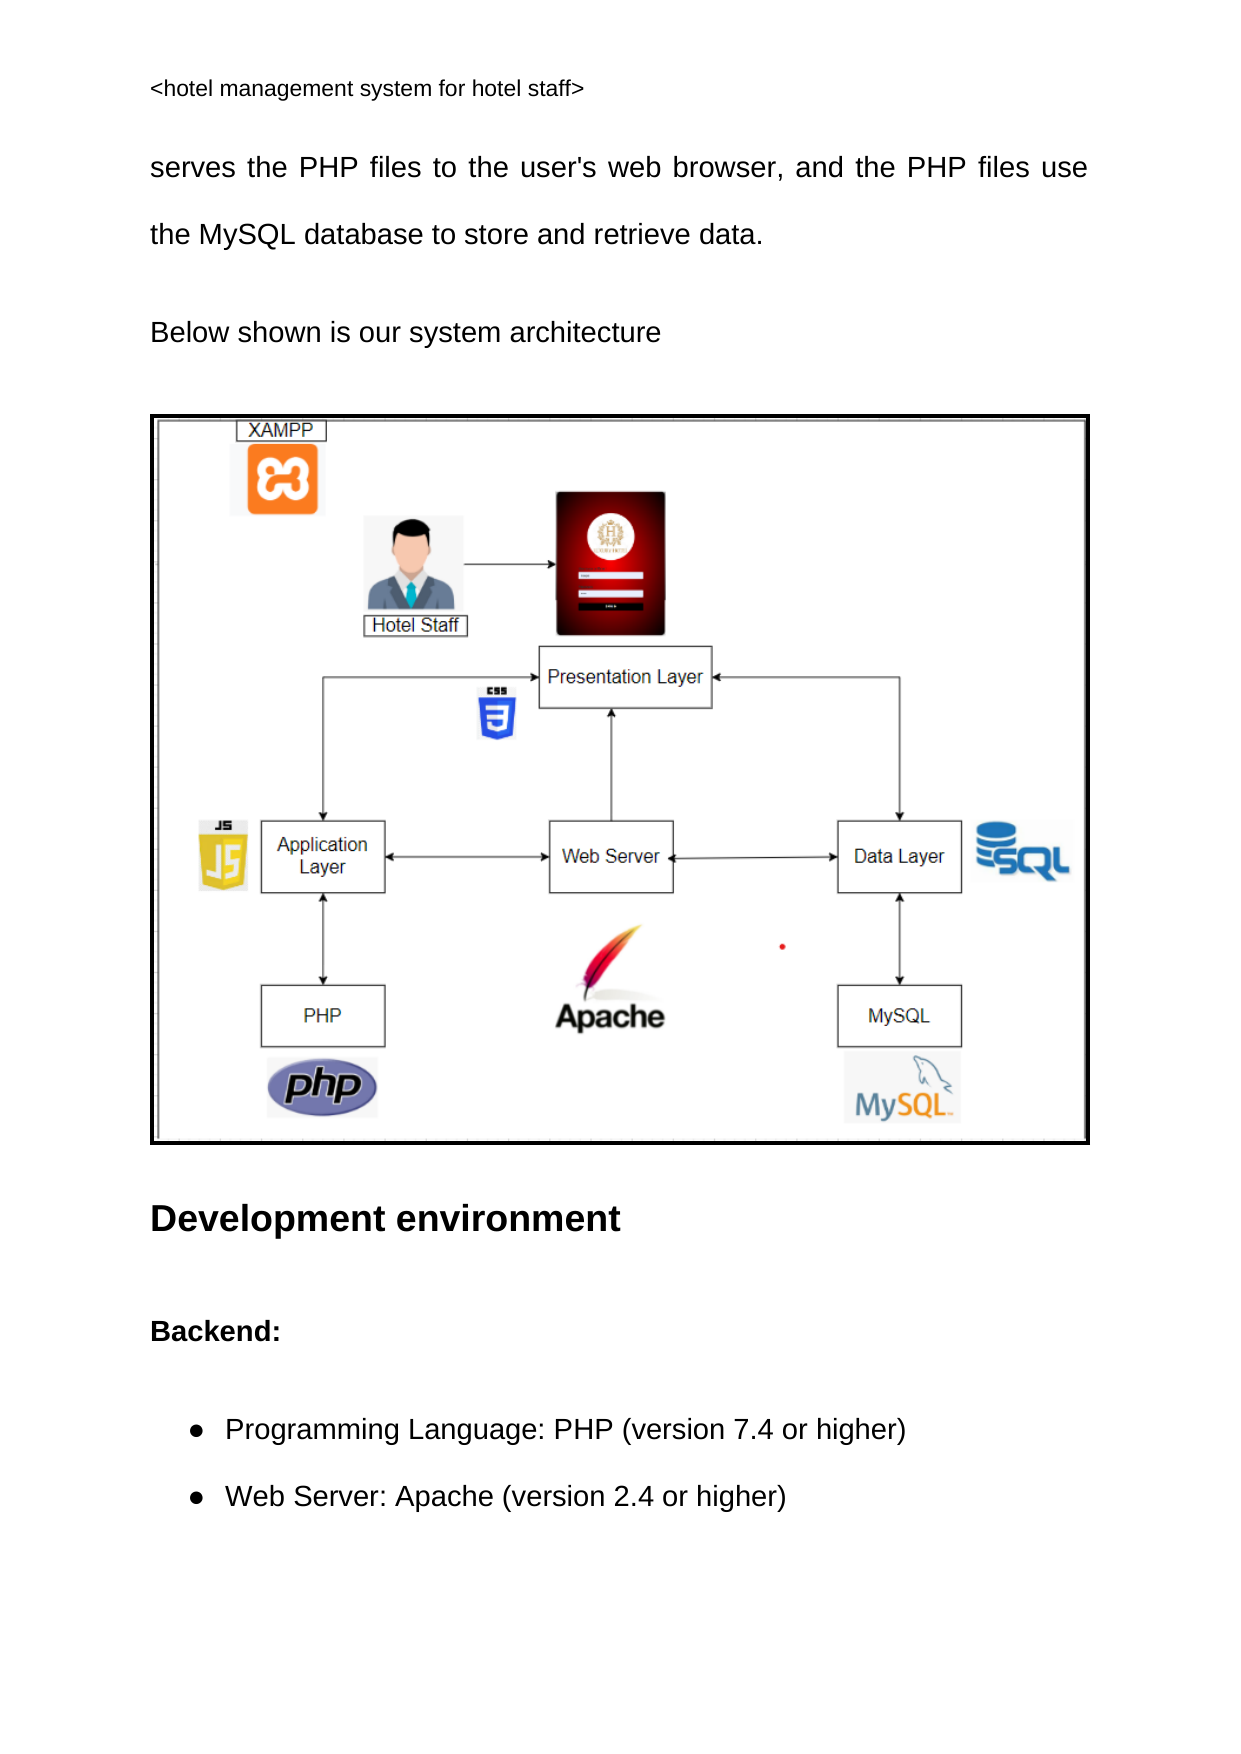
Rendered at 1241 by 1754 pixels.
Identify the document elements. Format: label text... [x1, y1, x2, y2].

text Development environment [150, 1196, 1090, 1239]
picture [154, 418, 1086, 1141]
list Web Server: Apache (version 2.4 or higher) [187, 1479, 1090, 1513]
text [150, 150, 1090, 251]
list Programming Language: PHP (version 7.4 or higher) [187, 1412, 1090, 1446]
text Below shown is our system architecture [150, 315, 1090, 349]
text Backend: [150, 1314, 1090, 1347]
